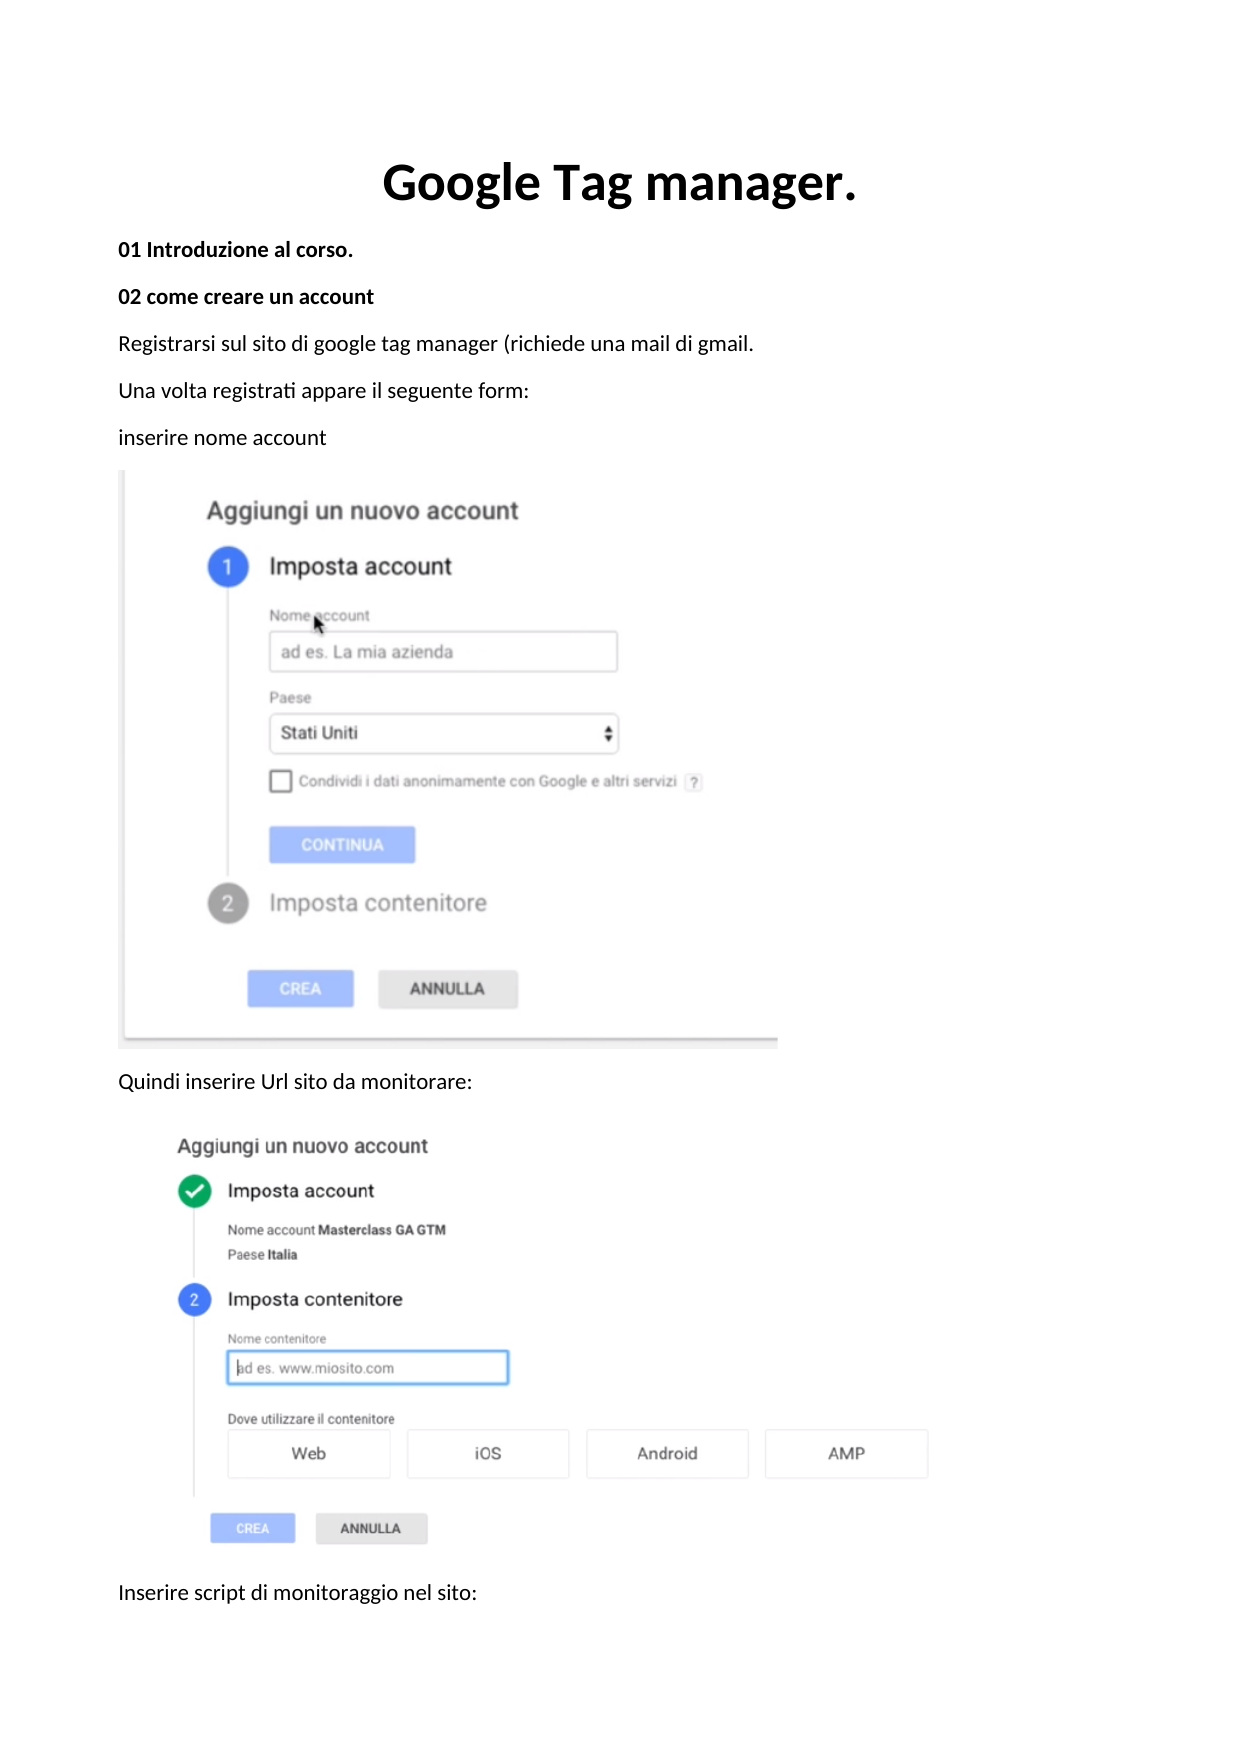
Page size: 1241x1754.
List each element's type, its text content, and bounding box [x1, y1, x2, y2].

text Inserire script di monitoraggio nel sito: [118, 1578, 1122, 1607]
picture [118, 1113, 1010, 1560]
text Registrarsi sul sito di google tag manager (richiede una mail di gmail. [118, 329, 1122, 357]
text 02 come creare un account [118, 282, 1122, 311]
text inserire nome account [118, 423, 1122, 451]
text Quindi inserire Url sito da monitorare: [118, 1067, 1122, 1095]
text Una volta registrati appare il seguente form: [118, 376, 1122, 404]
text Google Tag manager. [118, 148, 1122, 214]
picture [118, 470, 778, 1049]
text 01 Introduzione al corso. [118, 236, 1122, 264]
